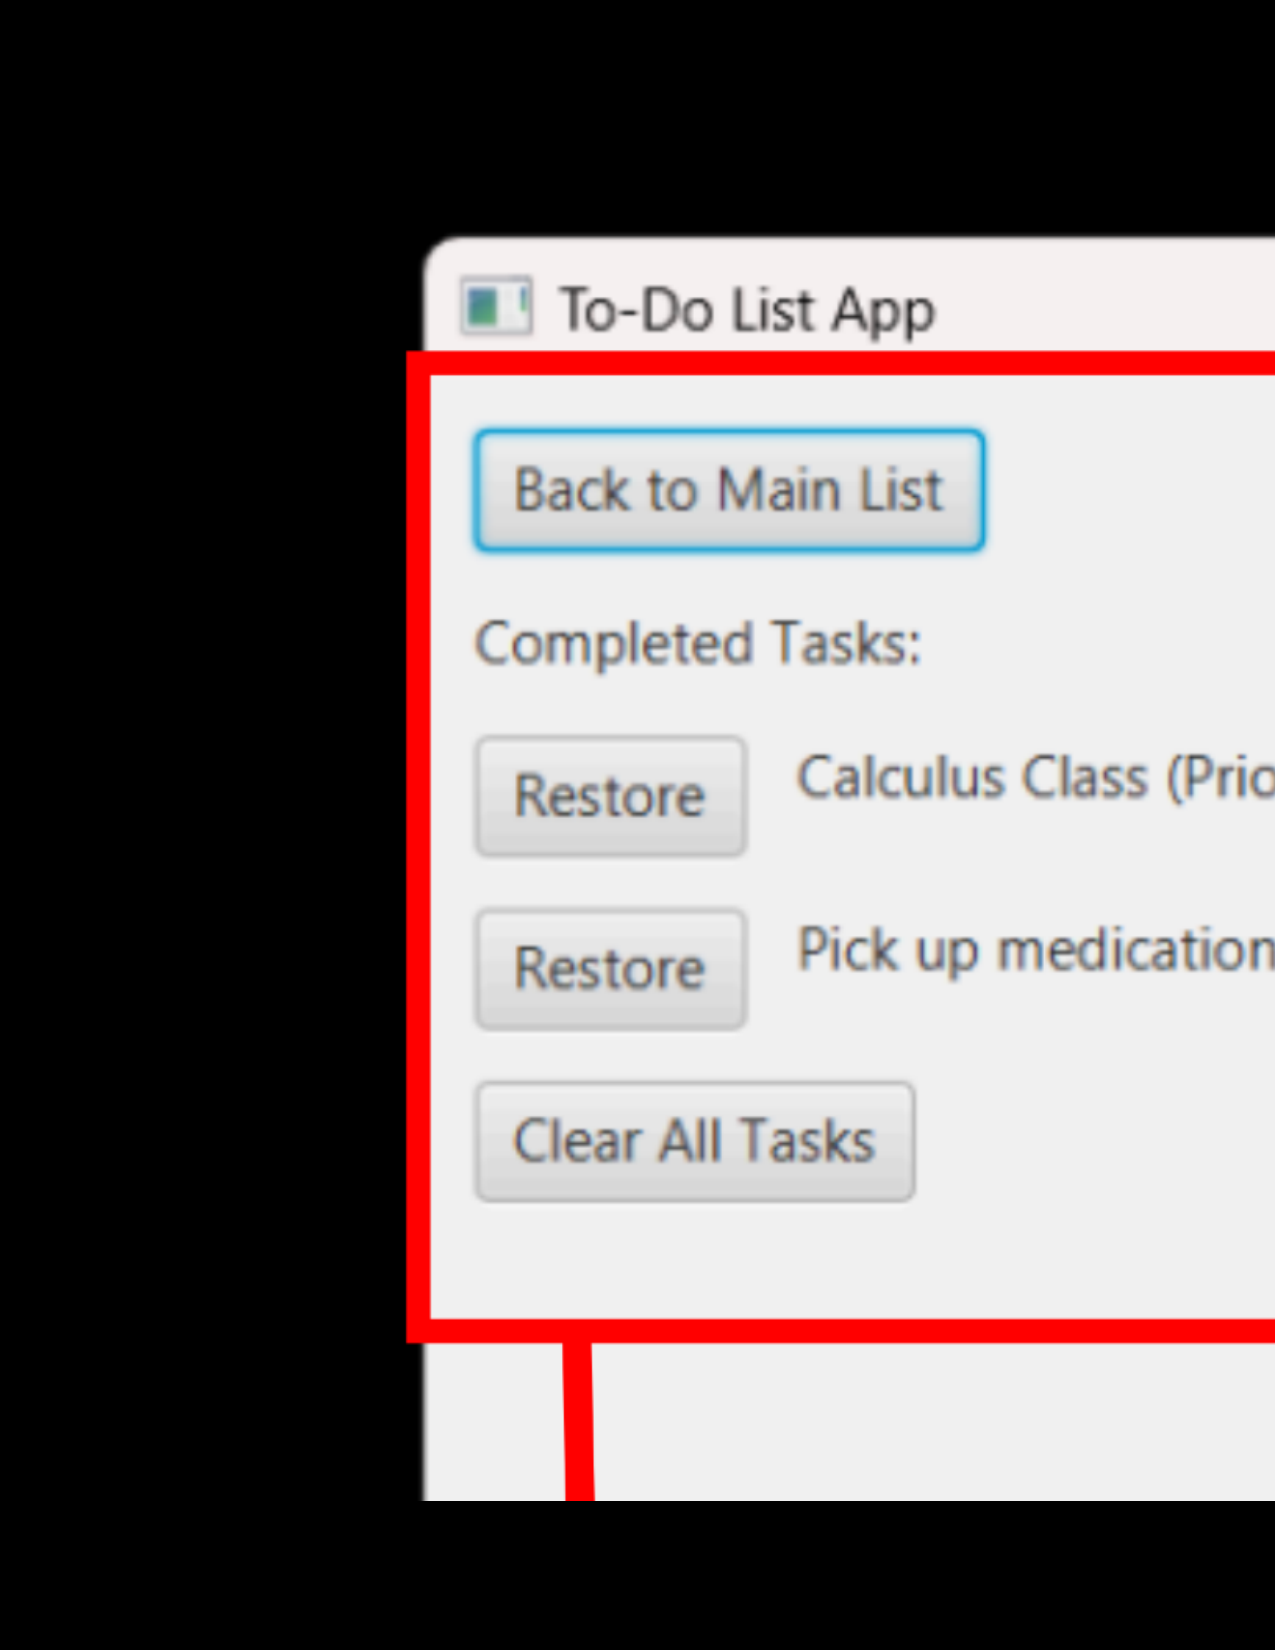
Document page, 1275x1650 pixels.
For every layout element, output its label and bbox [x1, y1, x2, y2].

picture [150, 150, 1275, 1501]
